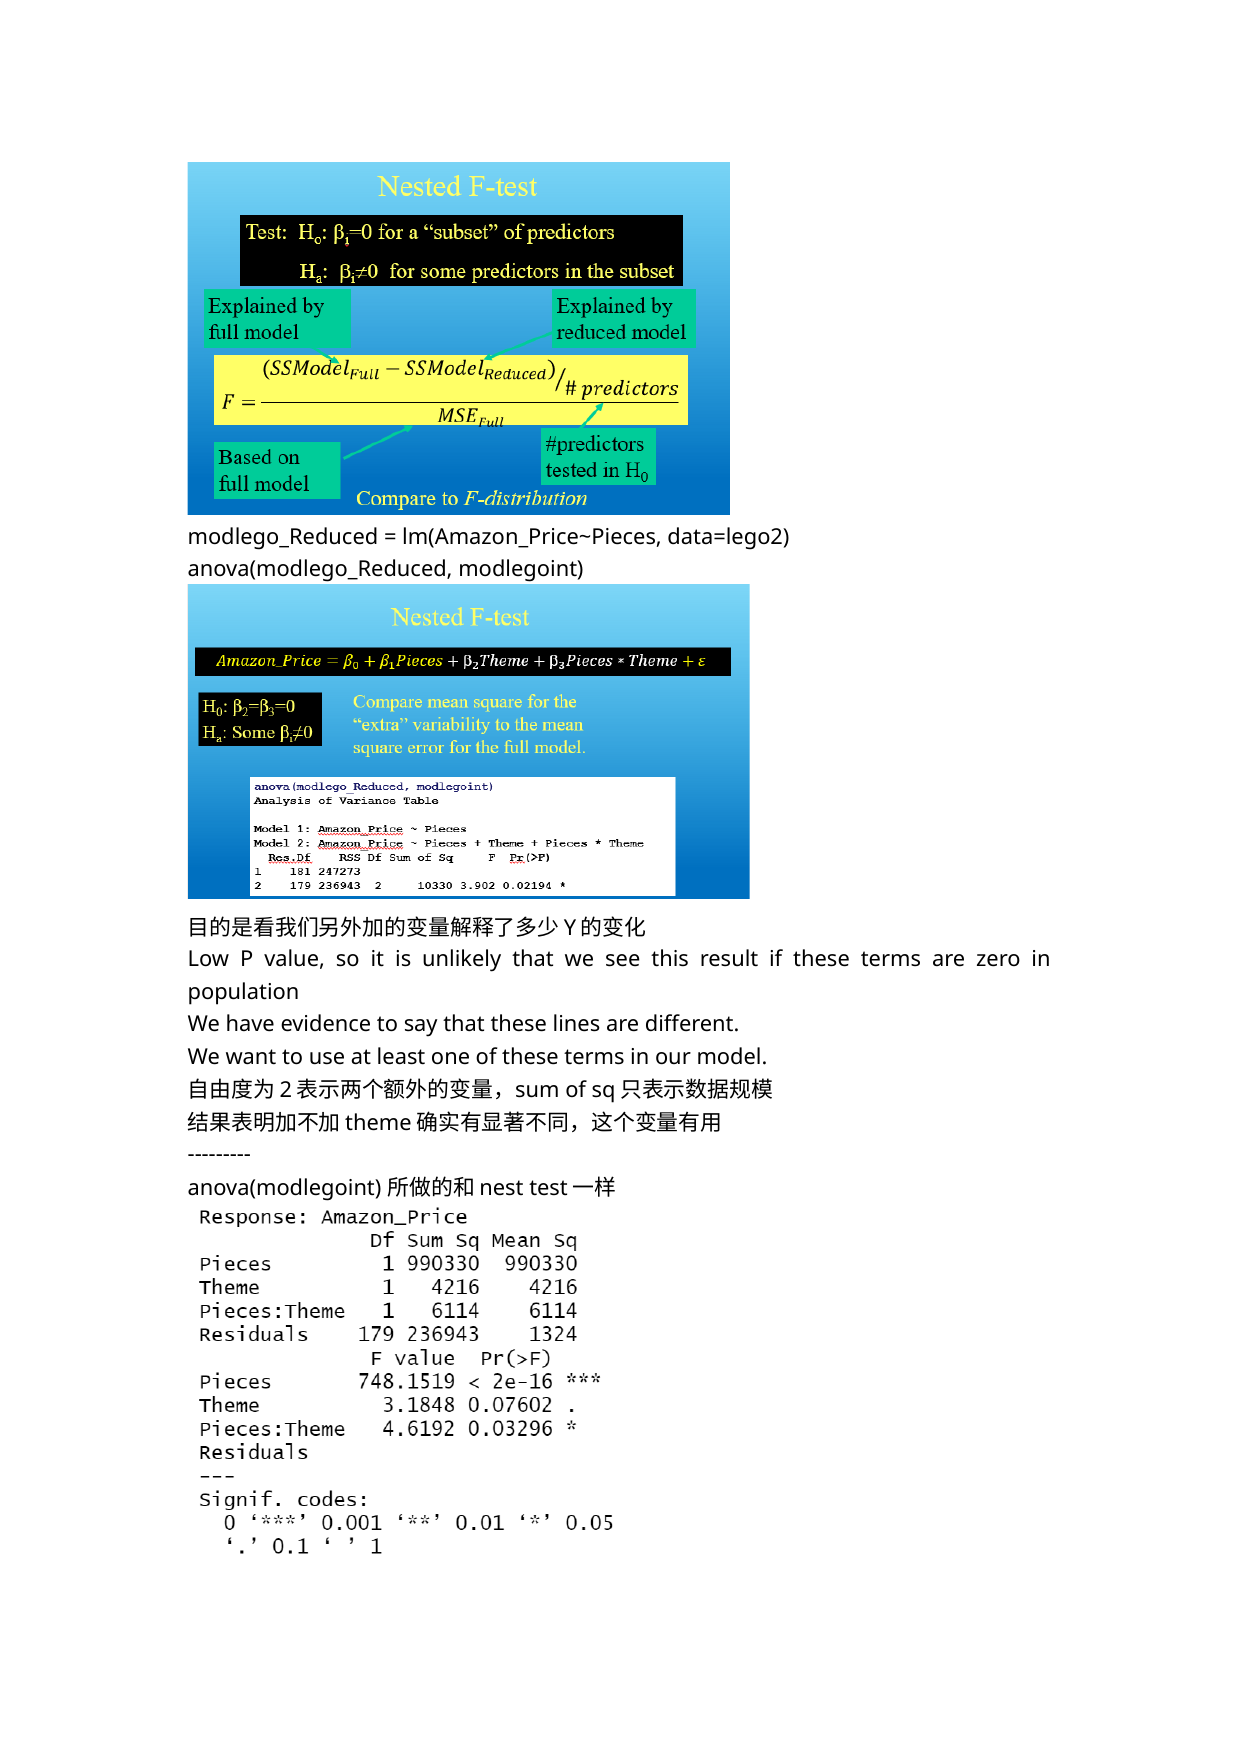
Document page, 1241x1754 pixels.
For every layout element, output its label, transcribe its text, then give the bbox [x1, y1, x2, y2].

text We have evidence to say that these lines are different. [187, 1007, 1053, 1039]
text 自由度为2表示两个额外的变量，sum of sq只表示数据规模 [187, 1072, 1053, 1104]
picture [187, 162, 730, 515]
text --------- [187, 1137, 1053, 1169]
picture [187, 584, 750, 899]
text anova(modlegoint) 所做的和nest test一样 [187, 1169, 1053, 1202]
picture [187, 1202, 663, 1560]
text modlego_Reduced = lm(Amazon_Price~Pieces, data=lego2) [187, 519, 1053, 552]
text 目的是看我们另外加的变量解释了多少Y的变化 [187, 909, 1053, 942]
text Low P value, so it is unlikely that we see this result if these terms are zero in population [187, 942, 1053, 1007]
text 结果表明加不加theme确实有显著不同，这个变量有用 [187, 1104, 1053, 1137]
text anova(modlego_Reduced, modlegoint) [187, 552, 1053, 584]
text We want to use at least one of these terms in our model. [187, 1039, 1053, 1072]
